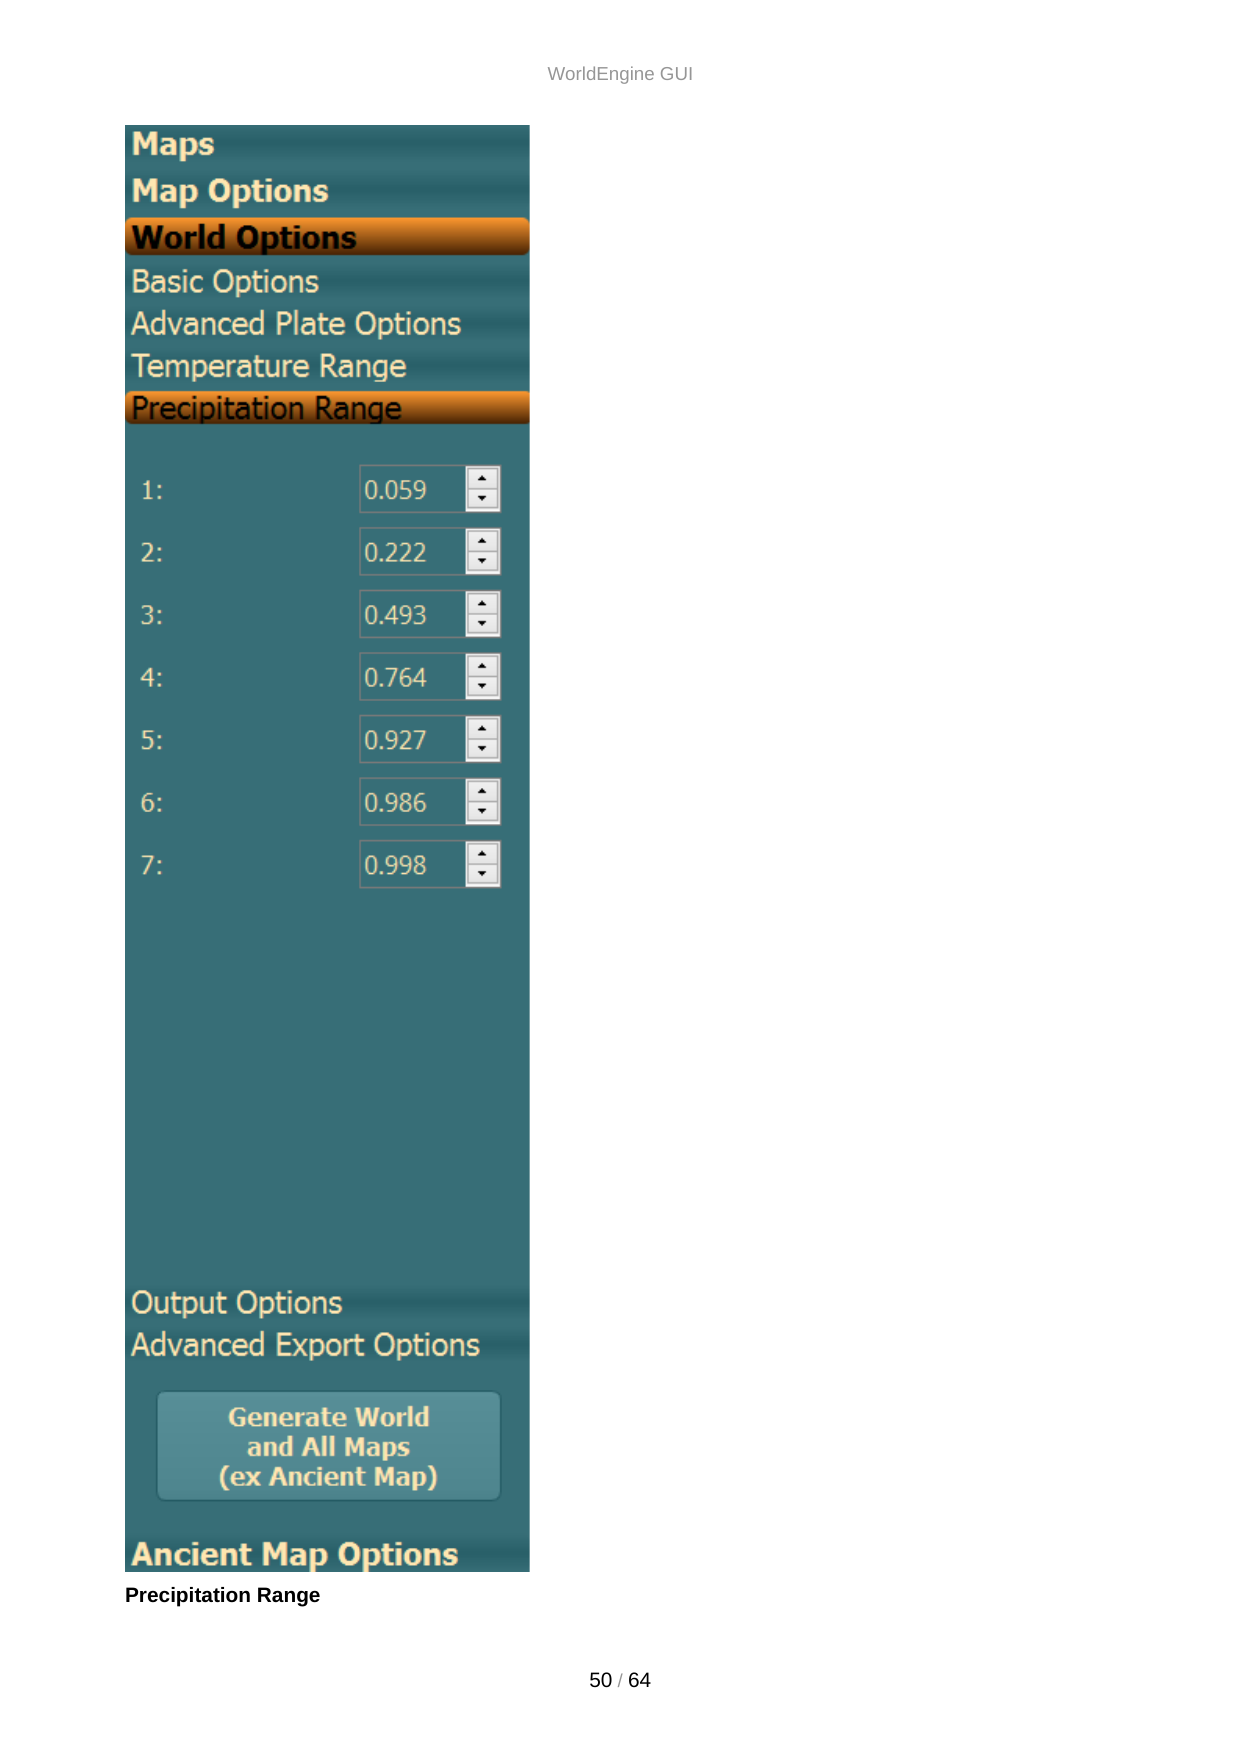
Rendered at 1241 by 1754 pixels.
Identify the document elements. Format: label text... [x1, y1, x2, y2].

text Precipitation Range [125, 1583, 1115, 1607]
picture [125, 125, 530, 1572]
